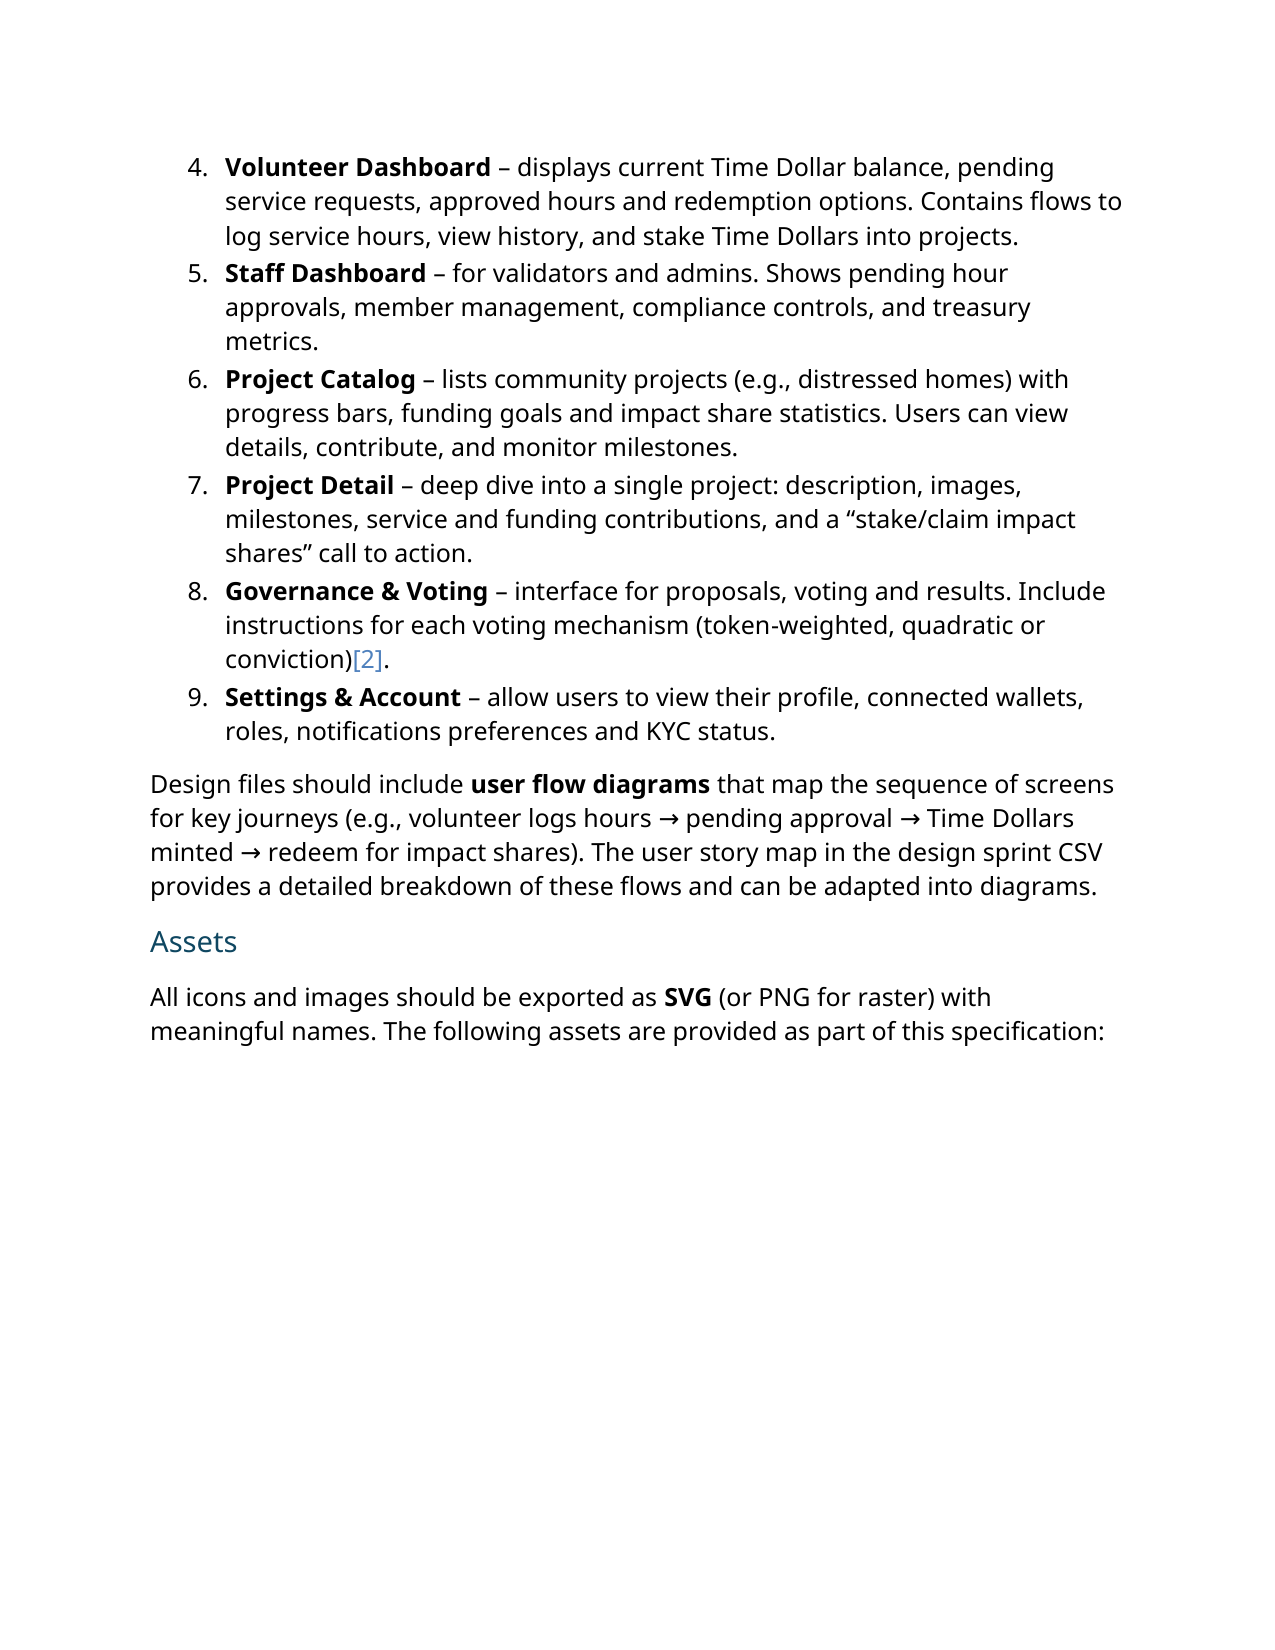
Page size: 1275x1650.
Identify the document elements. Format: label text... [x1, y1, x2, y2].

text All icons and images should be exported as SVG (or PNG for raster) with meaningful names. The following assets are provided as part of this specification: [150, 980, 1125, 1048]
subtitle Assets [150, 922, 1125, 961]
list Governance & Voting – interface for proposals, voting and results. Include instructions for each voting mechanism (token‑weighted, quadratic or conviction)[2]. [187, 574, 1125, 676]
list Volunteer Dashboard – displays current Time Dollar balance, pending service requests, approved hours and redemption options. Contains flows to log service hours, view history, and stake Time Dollars into projects. [187, 150, 1125, 252]
list Settings & Account – allow users to view their profile, connected wallets, roles, notifications preferences and KYC status. [187, 680, 1125, 748]
list Project Catalog – lists community projects (e.g., distressed homes) with progress bars, funding goals and impact share statistics. Users can view details, contribute, and monitor milestones. [187, 362, 1125, 464]
list Staff Dashboard – for validators and admins. Shows pending hour approvals, member management, compliance controls, and treasury metrics. [187, 256, 1125, 358]
text Design files should include user flow diagrams that map the sequence of screens for key journeys (e.g., volunteer logs hours → pending approval → Time Dollars minted → redeem for impact shares). The user story map in the design sprint CSV provides a detailed breakdown of these flows and can be adapted into diagrams. [150, 767, 1125, 903]
list Project Detail – deep dive into a single project: description, images, milestones, service and funding contributions, and a “stake/claim impact shares” call to action. [187, 468, 1125, 570]
